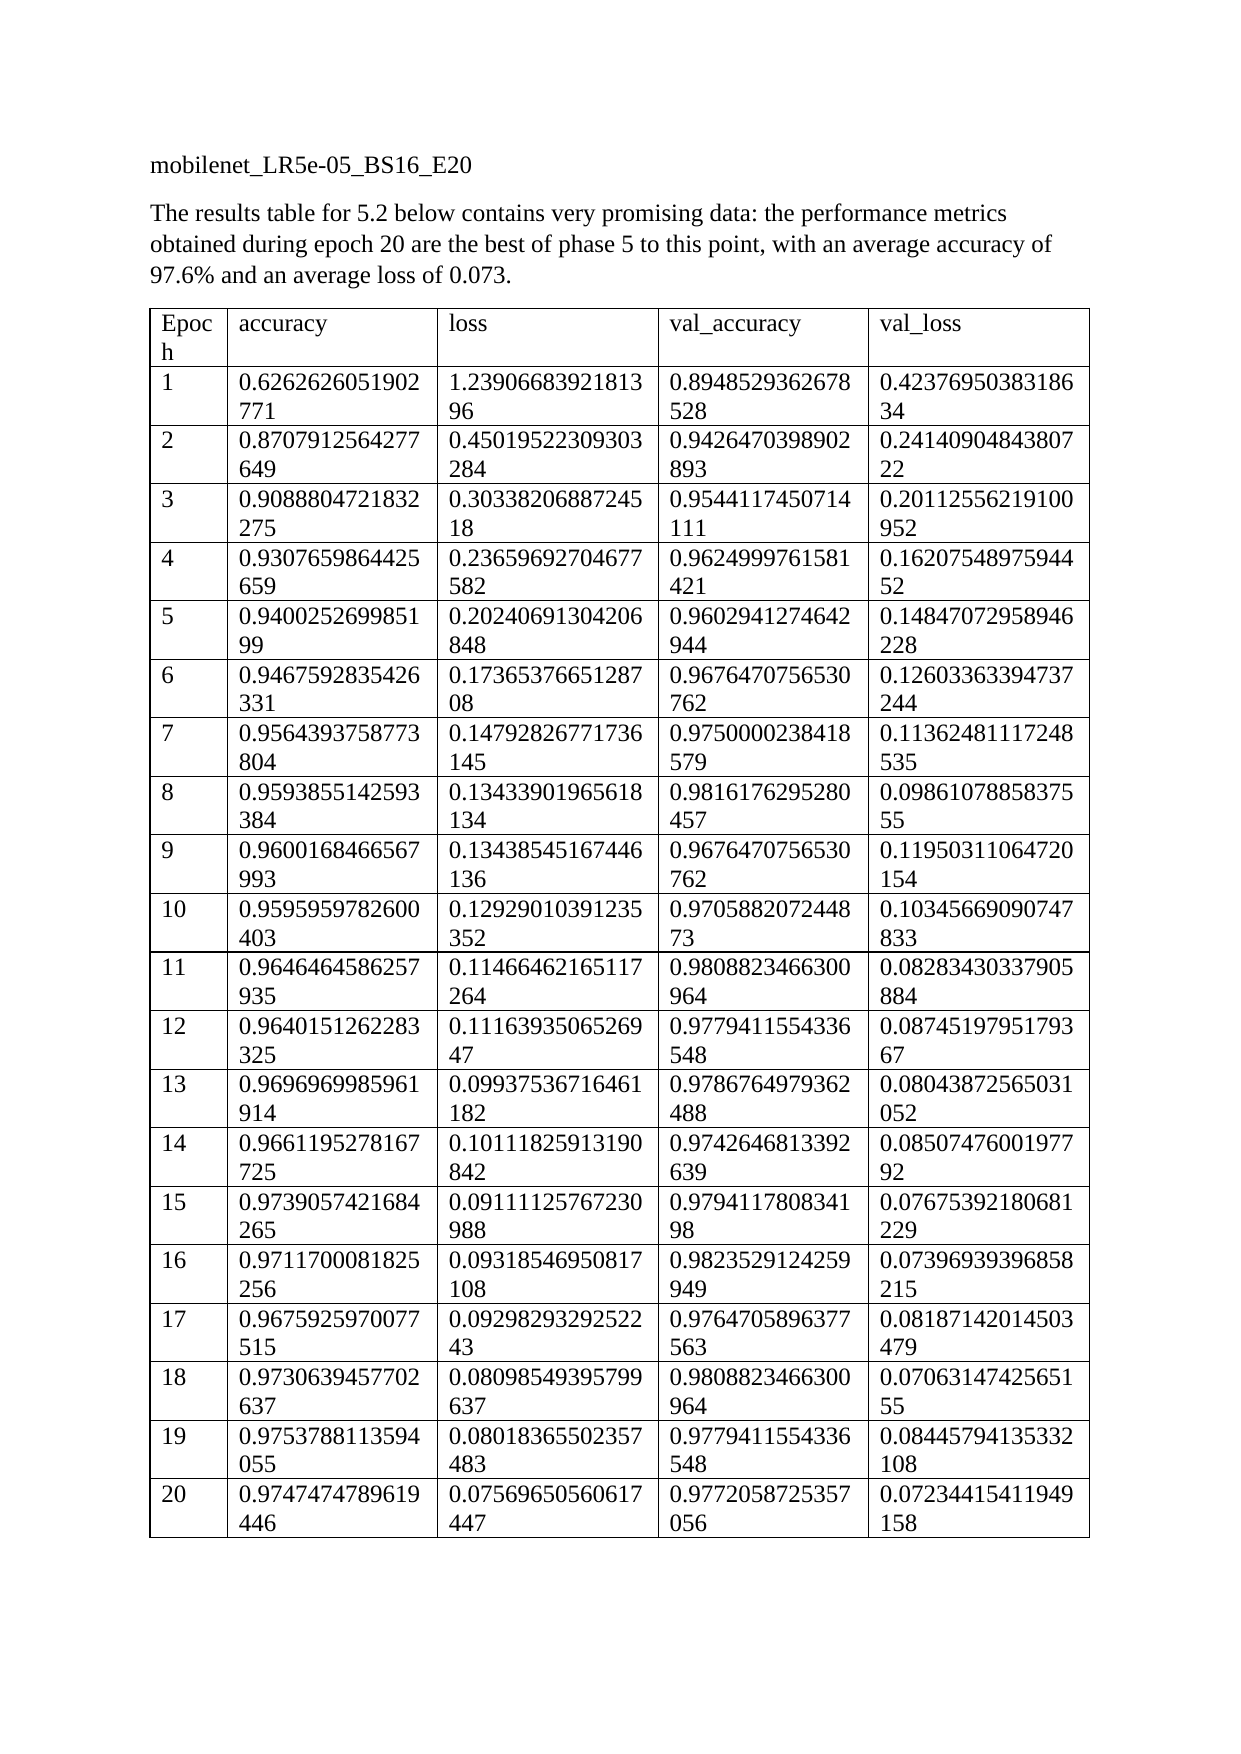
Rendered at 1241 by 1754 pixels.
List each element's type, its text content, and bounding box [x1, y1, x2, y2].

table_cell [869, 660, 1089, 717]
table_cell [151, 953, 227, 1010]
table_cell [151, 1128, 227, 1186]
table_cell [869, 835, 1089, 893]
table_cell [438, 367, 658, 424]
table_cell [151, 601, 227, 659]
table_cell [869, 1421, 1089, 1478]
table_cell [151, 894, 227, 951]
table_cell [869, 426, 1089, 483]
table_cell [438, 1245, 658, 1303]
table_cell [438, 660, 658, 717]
text The results table for 5.2 below contains very promising data: the performance metrics obtained during epoch 20 are the best of phase 5 to this point, with an average accuracy of 97.6% and an average loss of 0.073. [150, 198, 1090, 288]
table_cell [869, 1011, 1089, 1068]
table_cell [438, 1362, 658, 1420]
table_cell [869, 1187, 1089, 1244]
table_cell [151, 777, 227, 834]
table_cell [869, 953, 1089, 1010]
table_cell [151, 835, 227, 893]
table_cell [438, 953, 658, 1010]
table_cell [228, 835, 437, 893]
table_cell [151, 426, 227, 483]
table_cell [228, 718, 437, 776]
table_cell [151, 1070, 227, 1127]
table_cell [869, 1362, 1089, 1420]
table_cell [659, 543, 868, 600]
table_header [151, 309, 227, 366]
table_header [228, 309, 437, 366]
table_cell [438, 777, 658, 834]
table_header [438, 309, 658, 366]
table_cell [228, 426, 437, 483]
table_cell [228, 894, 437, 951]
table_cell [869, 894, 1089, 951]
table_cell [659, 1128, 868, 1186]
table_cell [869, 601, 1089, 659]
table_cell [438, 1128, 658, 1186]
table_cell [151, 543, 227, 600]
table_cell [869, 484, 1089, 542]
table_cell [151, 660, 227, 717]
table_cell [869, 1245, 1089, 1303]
text mobilenet_LR5e-05_BS16_E20 [150, 150, 1090, 179]
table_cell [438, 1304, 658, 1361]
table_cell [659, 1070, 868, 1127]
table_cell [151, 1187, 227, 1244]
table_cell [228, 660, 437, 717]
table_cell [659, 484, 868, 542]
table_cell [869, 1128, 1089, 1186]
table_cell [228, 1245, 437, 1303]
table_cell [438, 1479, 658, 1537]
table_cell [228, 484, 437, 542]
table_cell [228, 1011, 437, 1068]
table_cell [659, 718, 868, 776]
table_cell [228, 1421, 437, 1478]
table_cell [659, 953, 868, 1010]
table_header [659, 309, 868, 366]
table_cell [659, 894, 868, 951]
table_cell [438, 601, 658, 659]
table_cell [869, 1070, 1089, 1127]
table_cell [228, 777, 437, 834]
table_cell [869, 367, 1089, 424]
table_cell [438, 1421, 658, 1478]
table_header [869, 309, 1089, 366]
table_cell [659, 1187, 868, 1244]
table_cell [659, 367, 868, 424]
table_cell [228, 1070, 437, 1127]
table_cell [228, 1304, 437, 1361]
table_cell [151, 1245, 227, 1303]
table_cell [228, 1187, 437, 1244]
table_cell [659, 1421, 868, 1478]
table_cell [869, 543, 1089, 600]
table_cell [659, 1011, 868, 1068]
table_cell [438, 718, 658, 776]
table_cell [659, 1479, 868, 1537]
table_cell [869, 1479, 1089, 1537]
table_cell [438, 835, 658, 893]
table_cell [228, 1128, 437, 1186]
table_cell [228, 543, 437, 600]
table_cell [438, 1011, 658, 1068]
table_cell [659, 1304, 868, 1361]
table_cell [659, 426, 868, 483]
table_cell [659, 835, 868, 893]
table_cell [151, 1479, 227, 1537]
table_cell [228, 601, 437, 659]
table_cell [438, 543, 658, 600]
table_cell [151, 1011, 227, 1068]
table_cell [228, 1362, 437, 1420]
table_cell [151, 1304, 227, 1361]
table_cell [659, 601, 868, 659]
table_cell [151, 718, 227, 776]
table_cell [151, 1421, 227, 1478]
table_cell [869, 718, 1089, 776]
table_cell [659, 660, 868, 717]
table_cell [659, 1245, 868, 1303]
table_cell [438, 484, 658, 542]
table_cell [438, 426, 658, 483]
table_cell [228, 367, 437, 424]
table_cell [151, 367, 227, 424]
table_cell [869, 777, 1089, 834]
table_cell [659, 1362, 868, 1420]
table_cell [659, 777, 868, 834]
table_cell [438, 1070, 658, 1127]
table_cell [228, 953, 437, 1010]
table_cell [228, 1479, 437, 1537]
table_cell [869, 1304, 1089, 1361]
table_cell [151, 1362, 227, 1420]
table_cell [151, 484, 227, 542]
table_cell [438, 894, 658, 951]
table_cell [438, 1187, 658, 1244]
